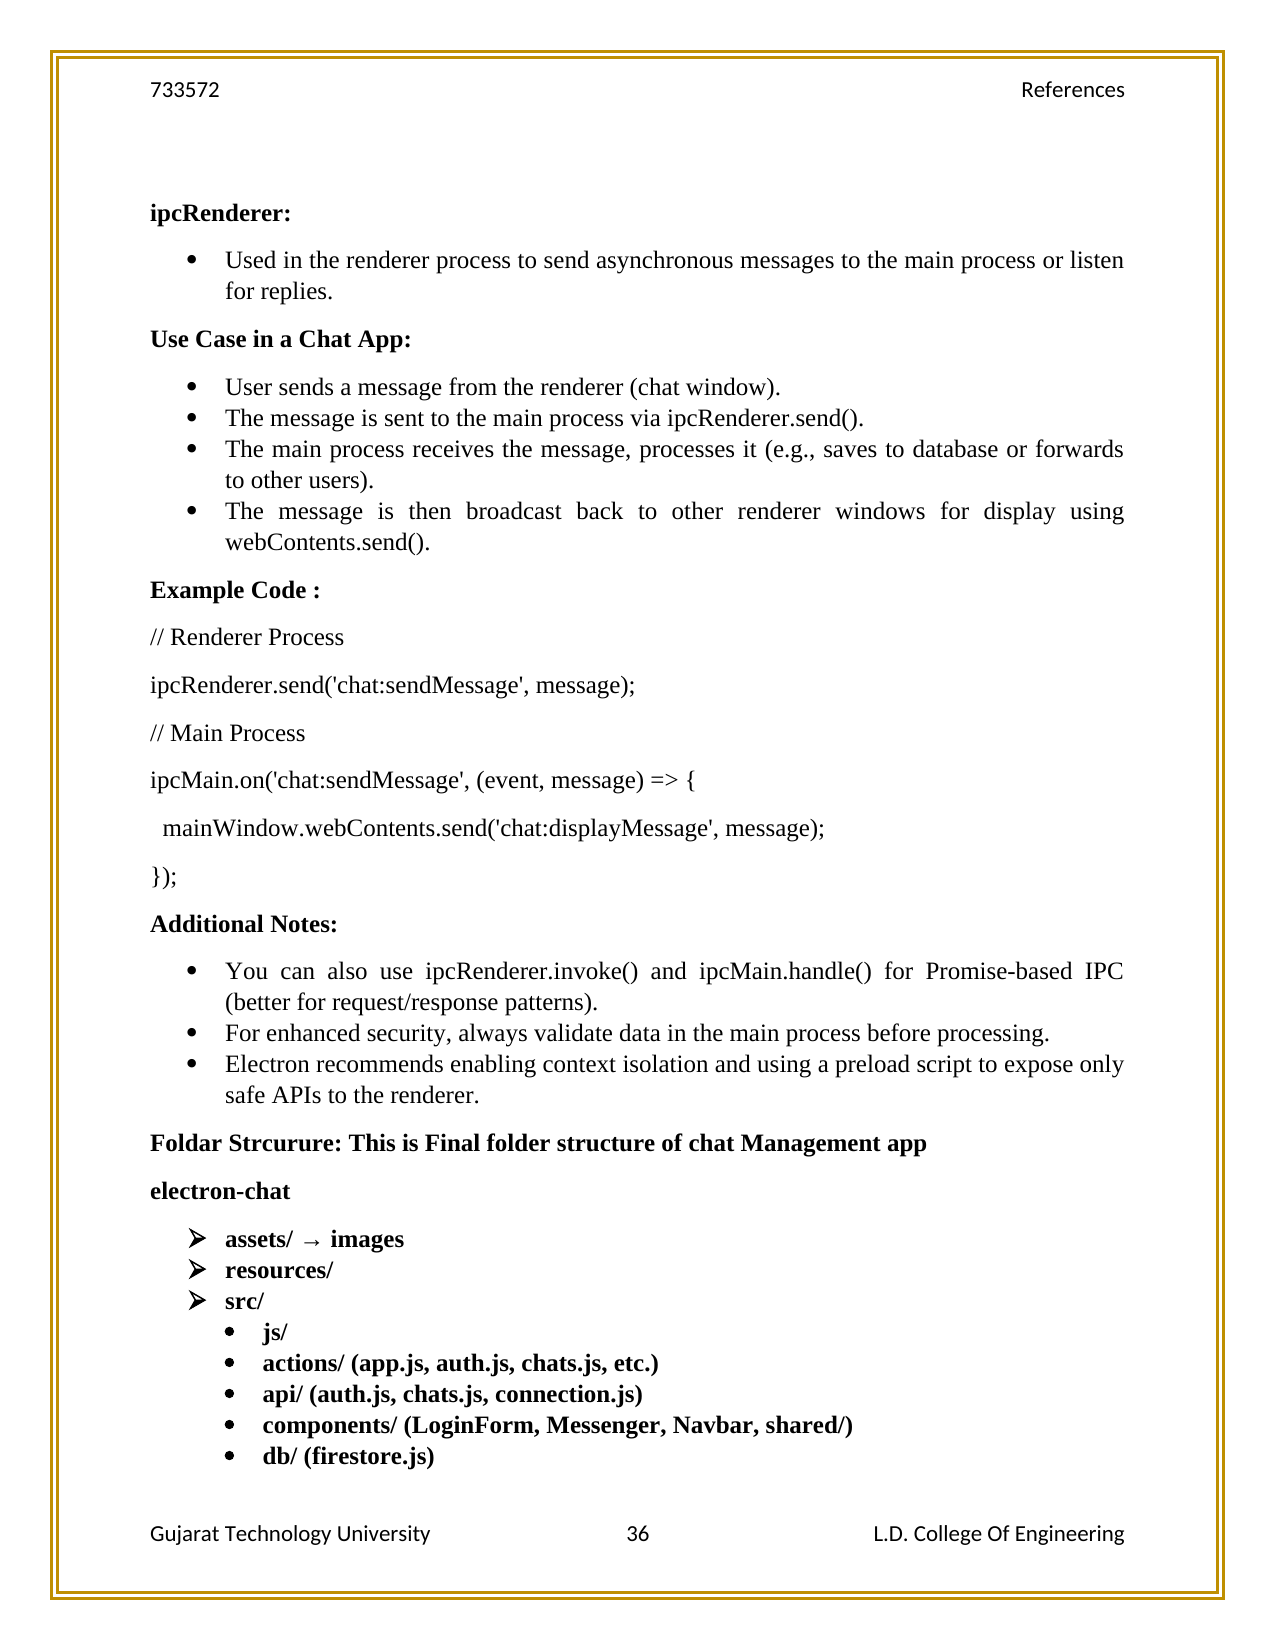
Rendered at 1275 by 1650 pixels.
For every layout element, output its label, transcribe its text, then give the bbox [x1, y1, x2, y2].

list api/ (auth.js, chats.js, connection.js) [225, 1379, 1125, 1408]
text }); [150, 861, 1125, 890]
list User sends a message from the renderer (chat window). [187, 372, 1125, 401]
text // Main Process [150, 718, 1125, 747]
text Additional Notes: [150, 909, 1125, 937]
list actions/ (app.js, auth.js, chats.js, etc.) [225, 1348, 1125, 1377]
list components/ (LoginForm, Messenger, Navbar, shared/) [225, 1410, 1125, 1439]
text electron-chat [150, 1176, 1125, 1205]
text Use Case in a Chat App: [150, 324, 1125, 353]
list js/ [225, 1317, 1125, 1346]
list assets/ → images [187, 1224, 1125, 1252]
text mainWindow.webContents.send('chat:displayMessage', message); [150, 813, 1125, 842]
list src/ [187, 1286, 1125, 1314]
text ipcMain.on('chat:sendMessage', (event, message) => { [150, 766, 1125, 794]
list The message is then broadcast back to other renderer windows for display using webContents.send(). [187, 496, 1125, 556]
list The main process receives the message, processes it (e.g., saves to database or forwards to other users). [187, 434, 1125, 494]
text Example Code : [150, 575, 1125, 603]
list resources/ [187, 1255, 1125, 1283]
text ipcRenderer: [150, 198, 1125, 226]
list Electron recommends enabling context isolation and using a preload script to expose only safe APIs to the renderer. [187, 1049, 1125, 1109]
list For enhanced security, always validate data in the main process before processing. [187, 1018, 1125, 1047]
list Used in the renderer process to send asynchronous messages to the main process or listen for replies. [187, 245, 1125, 305]
list You can also use ipcRenderer.invoke() and ipcMain.handle() for Promise-based IPC (better for request/response patterns). [187, 956, 1125, 1016]
text // Renderer Process [150, 622, 1125, 651]
list The message is sent to the main process via ipcRenderer.send(). [187, 403, 1125, 432]
text ipcRenderer.send('chat:sendMessage', message); [150, 670, 1125, 699]
list db/ (firestore.js) [225, 1441, 1125, 1470]
text Foldar Strcurure: This is Final folder structure of chat Management app [150, 1128, 1125, 1157]
